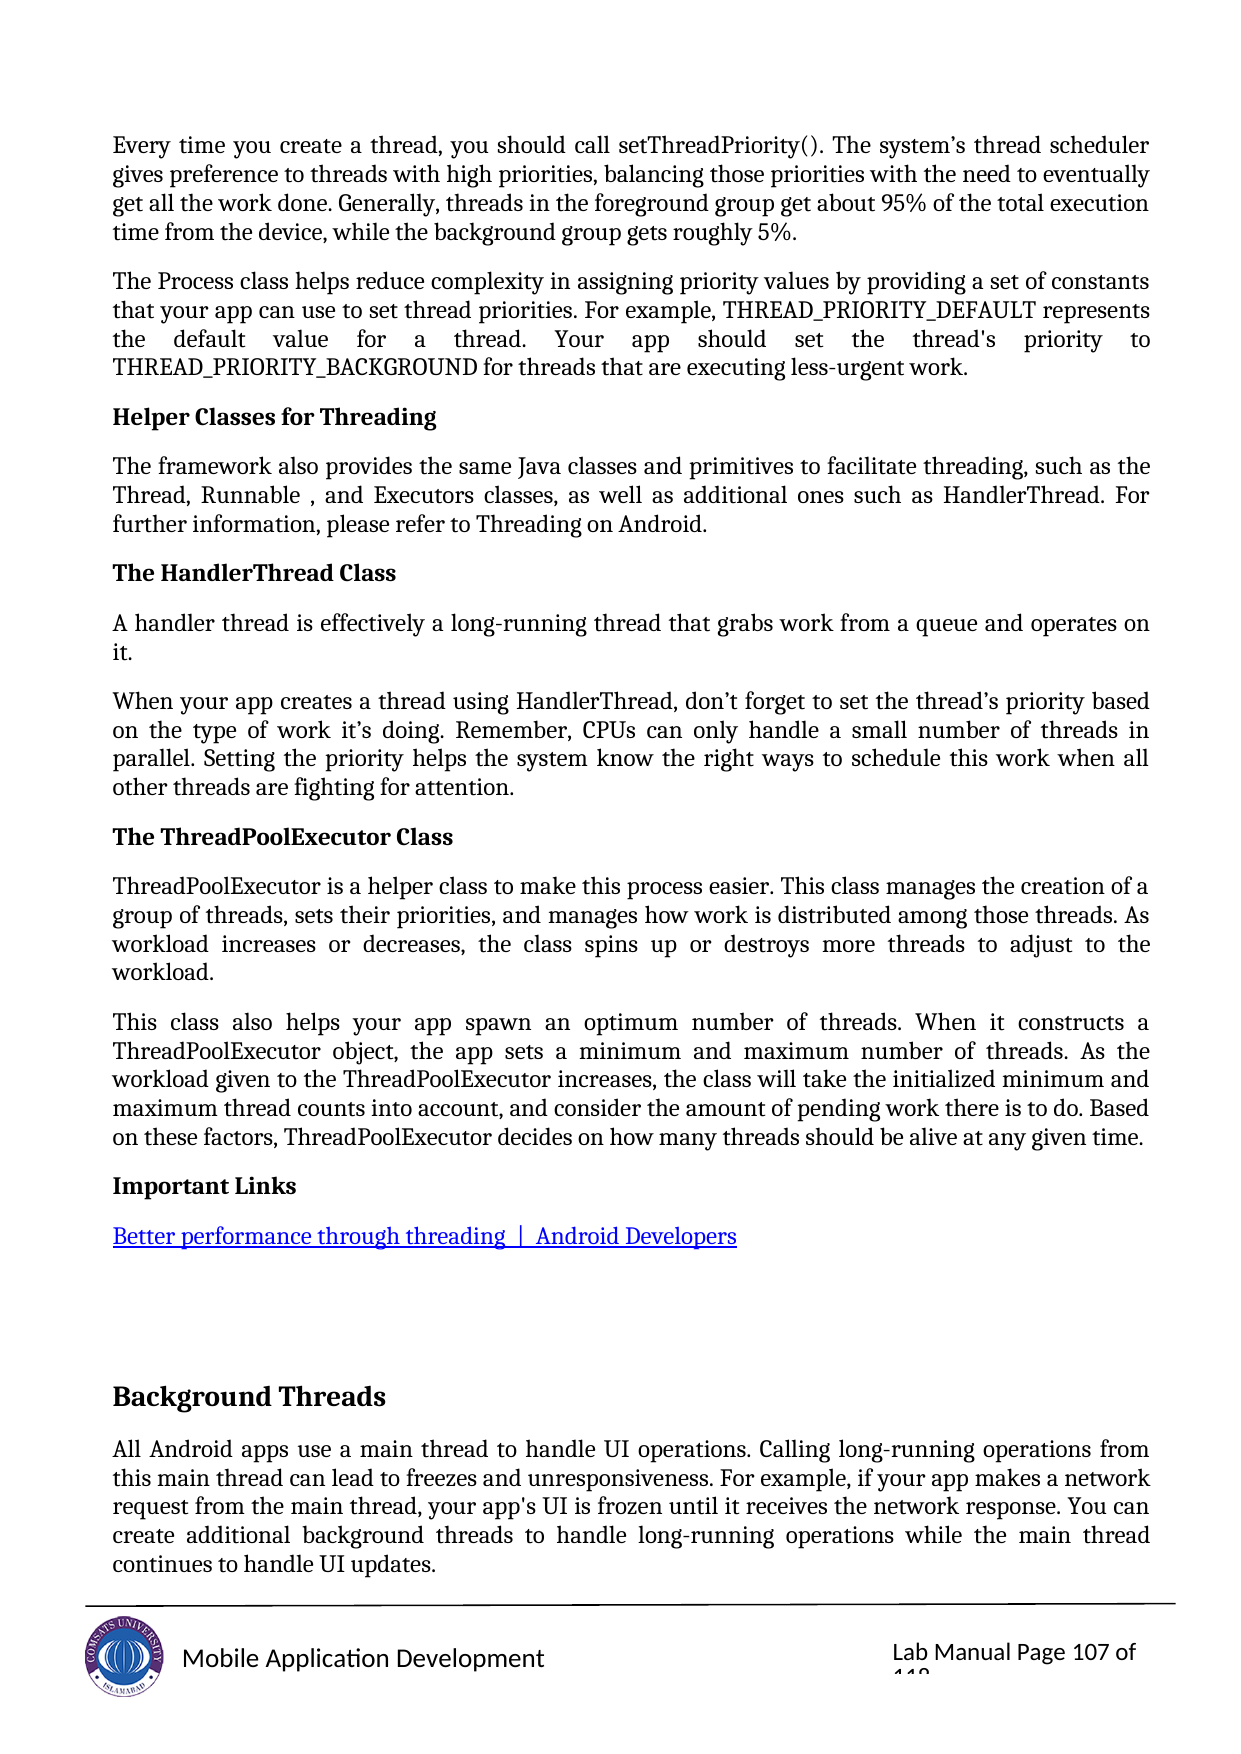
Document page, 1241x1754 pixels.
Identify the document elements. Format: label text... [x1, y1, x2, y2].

text Better performance through threading | Android Developers [112, 1222, 1152, 1251]
subtitle Important Links [112, 1172, 1240, 1201]
picture [85, 1616, 165, 1697]
text Every time you create a thread, you should call setThreadPriority(). The system’s thread scheduler gives preference to threads with high priorities, balancing those priorities with the need to eventually get all the work done. Generally, threads in the foreground group get about 95% of the total execution time from the device, while the background group gets roughly 5%. [112, 131, 1152, 246]
text A handler thread is effectively a long-running thread that grabs work from a queue and operates on it. [112, 609, 1152, 666]
text All Android apps use a main thread to handle UI operations. Calling long-running operations from this main thread can lead to freezes and unresponsiveness. For example, if your app makes a network request from the main thread, your app's UI is frozen until it receives the network response. You can create additional background threads to handle long-running operations while the main thread continues to handle UI updates. [112, 1435, 1152, 1578]
text The Process class helps reduce complexity in assigning priority values by providing a set of constants that your app can use to set thread priorities. For example, THREAD_PRIORITY_DEFAULT represents the default value for a thread. Your app should set the thread's priority to THREAD_PRIORITY_BACKGROUND for threads that are executing less-urgent work. [112, 267, 1152, 382]
text ThreadPoolExecutor is a helper class to make this process easier. This class manages the creation of a group of threads, sets their priorities, and manages how work is distributed among those threads. As workload increases or decreases, the class spins up or destroys more threads to adjust to the workload. [112, 872, 1152, 987]
text The framework also provides the same Java classes and primitives to facilitate threading, such as the Thread, Runnable , and Executors classes, as well as additional ones such as HandlerThread. For further information, please refer to Threading on Android. [112, 452, 1152, 538]
text When your app creates a thread using HandlerThread, don’t forget to set the thread’s priority based on the type of work it’s doing. Remember, CPUs can only handle a small number of threads in parallel. Setting the priority helps the system know the right ways to schedule this work when all other threads are fighting for attention. [112, 687, 1152, 802]
subtitle The HandlerThread Class [112, 559, 1240, 588]
subtitle Helper Classes for Threading [112, 403, 1240, 431]
subtitle Background Threads [112, 1380, 1240, 1414]
text This class also helps your app spawn an optimum number of threads. When it constructs a ThreadPoolExecutor object, the app sets a minimum and maximum number of threads. As the workload given to the ThreadPoolExecutor increases, the class will take the initialized minimum and maximum thread counts into account, and consider the amount of pending work there is to do. Based on these factors, ThreadPoolExecutor decides on how many threads should be alive at any given time. [112, 1008, 1152, 1152]
subtitle The ThreadPoolExecutor Class [112, 823, 1240, 851]
